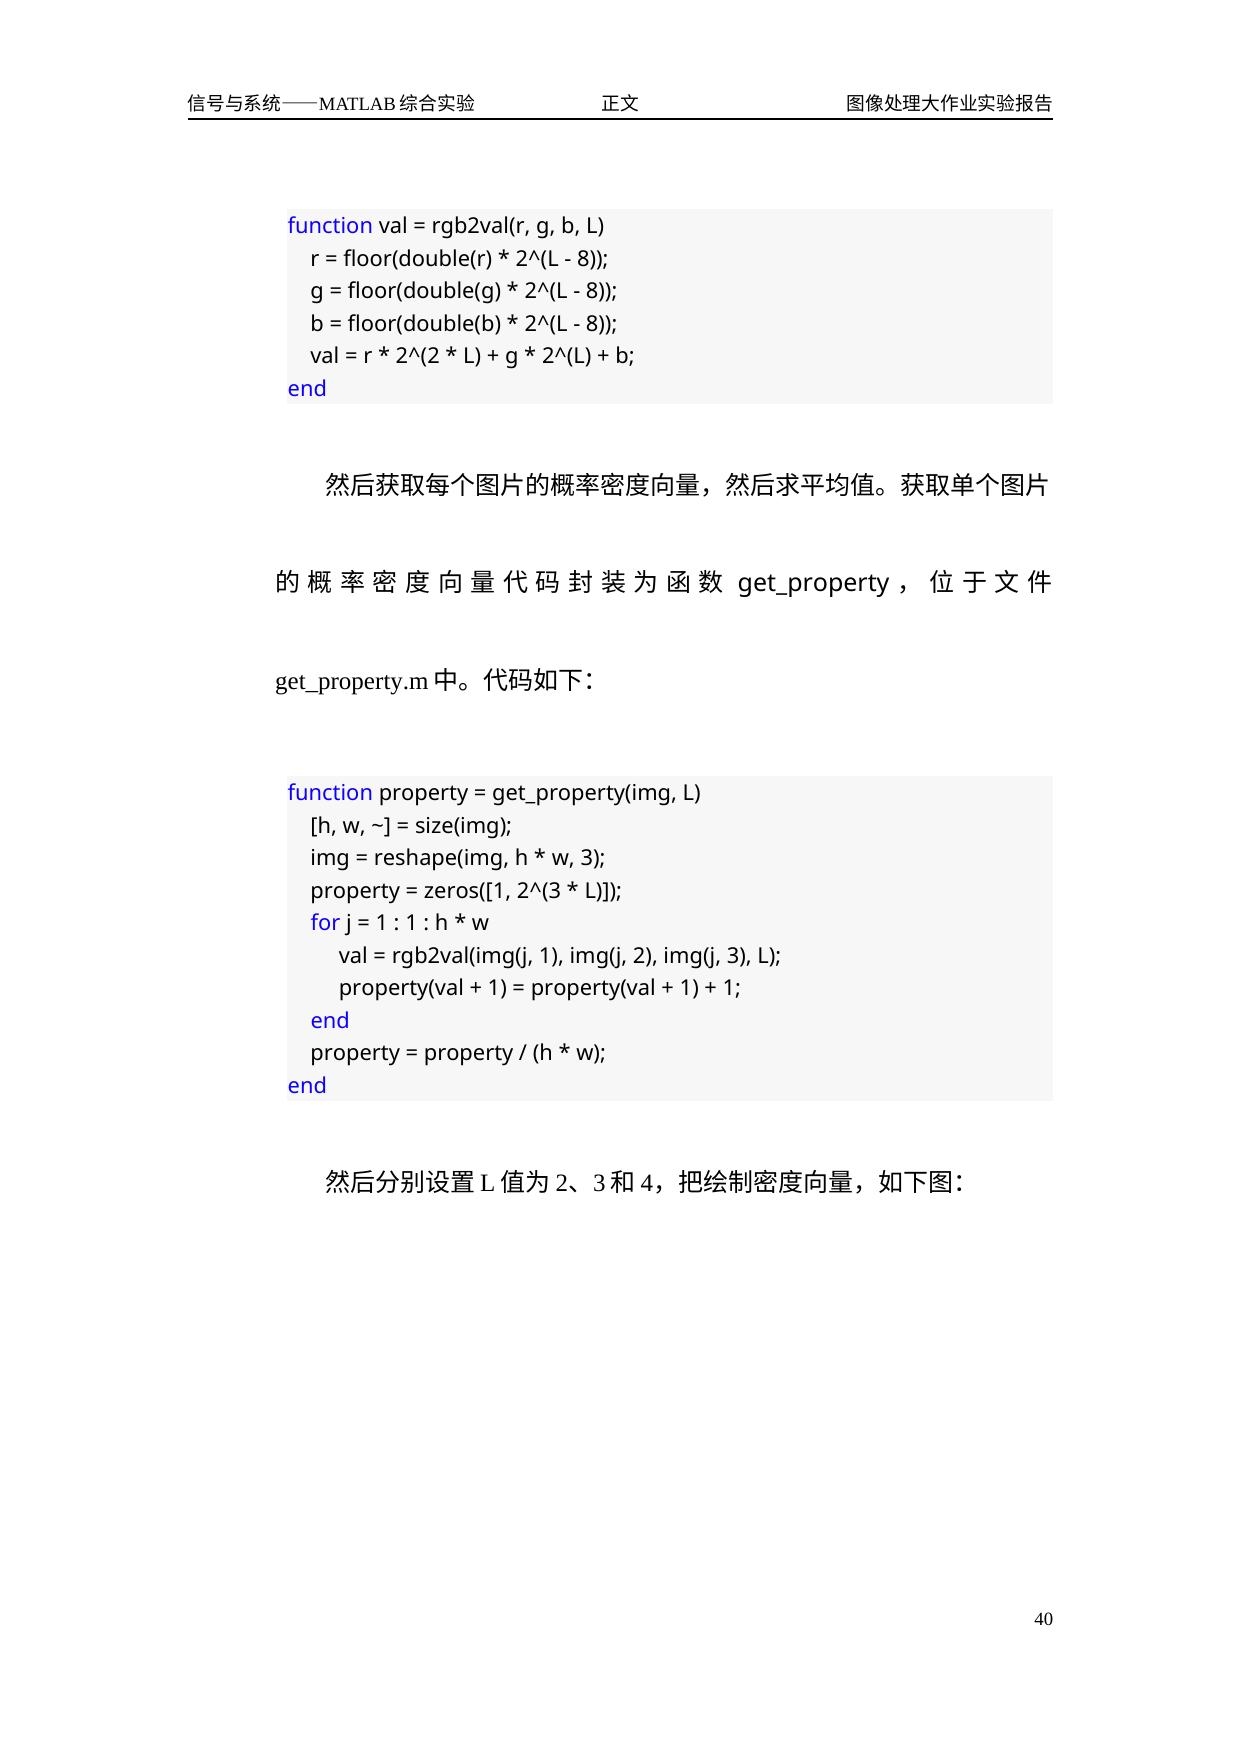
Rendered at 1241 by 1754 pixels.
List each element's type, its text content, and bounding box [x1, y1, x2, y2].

text end [287, 1003, 1053, 1036]
text val = rgb2val(img(j, 1), img(j, 2), img(j, 3), L); [287, 938, 1053, 971]
text for j = 1 : 1 : h * w [287, 906, 1053, 938]
text function property = get_property(img, L) [287, 776, 1053, 808]
text val = r * 2^(2 * L) + g * 2^(L) + b; [287, 339, 1053, 371]
text function val = rgb2val(r, g, b, L) [287, 209, 1053, 241]
text [h, w, ~] = size(img); [287, 808, 1053, 841]
list 然后分别设置L值为2、3和4，把绘制密度向量，如下图： [275, 1148, 1053, 1213]
text img = reshape(img, h * w, 3); [287, 841, 1053, 873]
text b = floor(double(b) * 2^(L - 8)); [287, 306, 1053, 339]
text property = zeros([1, 2^(3 * L)]); [287, 873, 1053, 906]
text property(val + 1) = property(val + 1) + 1; [287, 971, 1053, 1003]
list 然后获取每个图片的概率密度向量，然后求平均值。获取单个图片的概率密度向量代码封装为函数get_property，位于文件get_property.m中。代码如下： [275, 451, 1053, 711]
text end [287, 371, 1053, 404]
text g = floor(double(g) * 2^(L - 8)); [287, 274, 1053, 306]
text property = property / (h * w); [287, 1036, 1053, 1068]
text end [287, 1068, 1053, 1101]
text r = floor(double(r) * 2^(L - 8)); [287, 241, 1053, 274]
